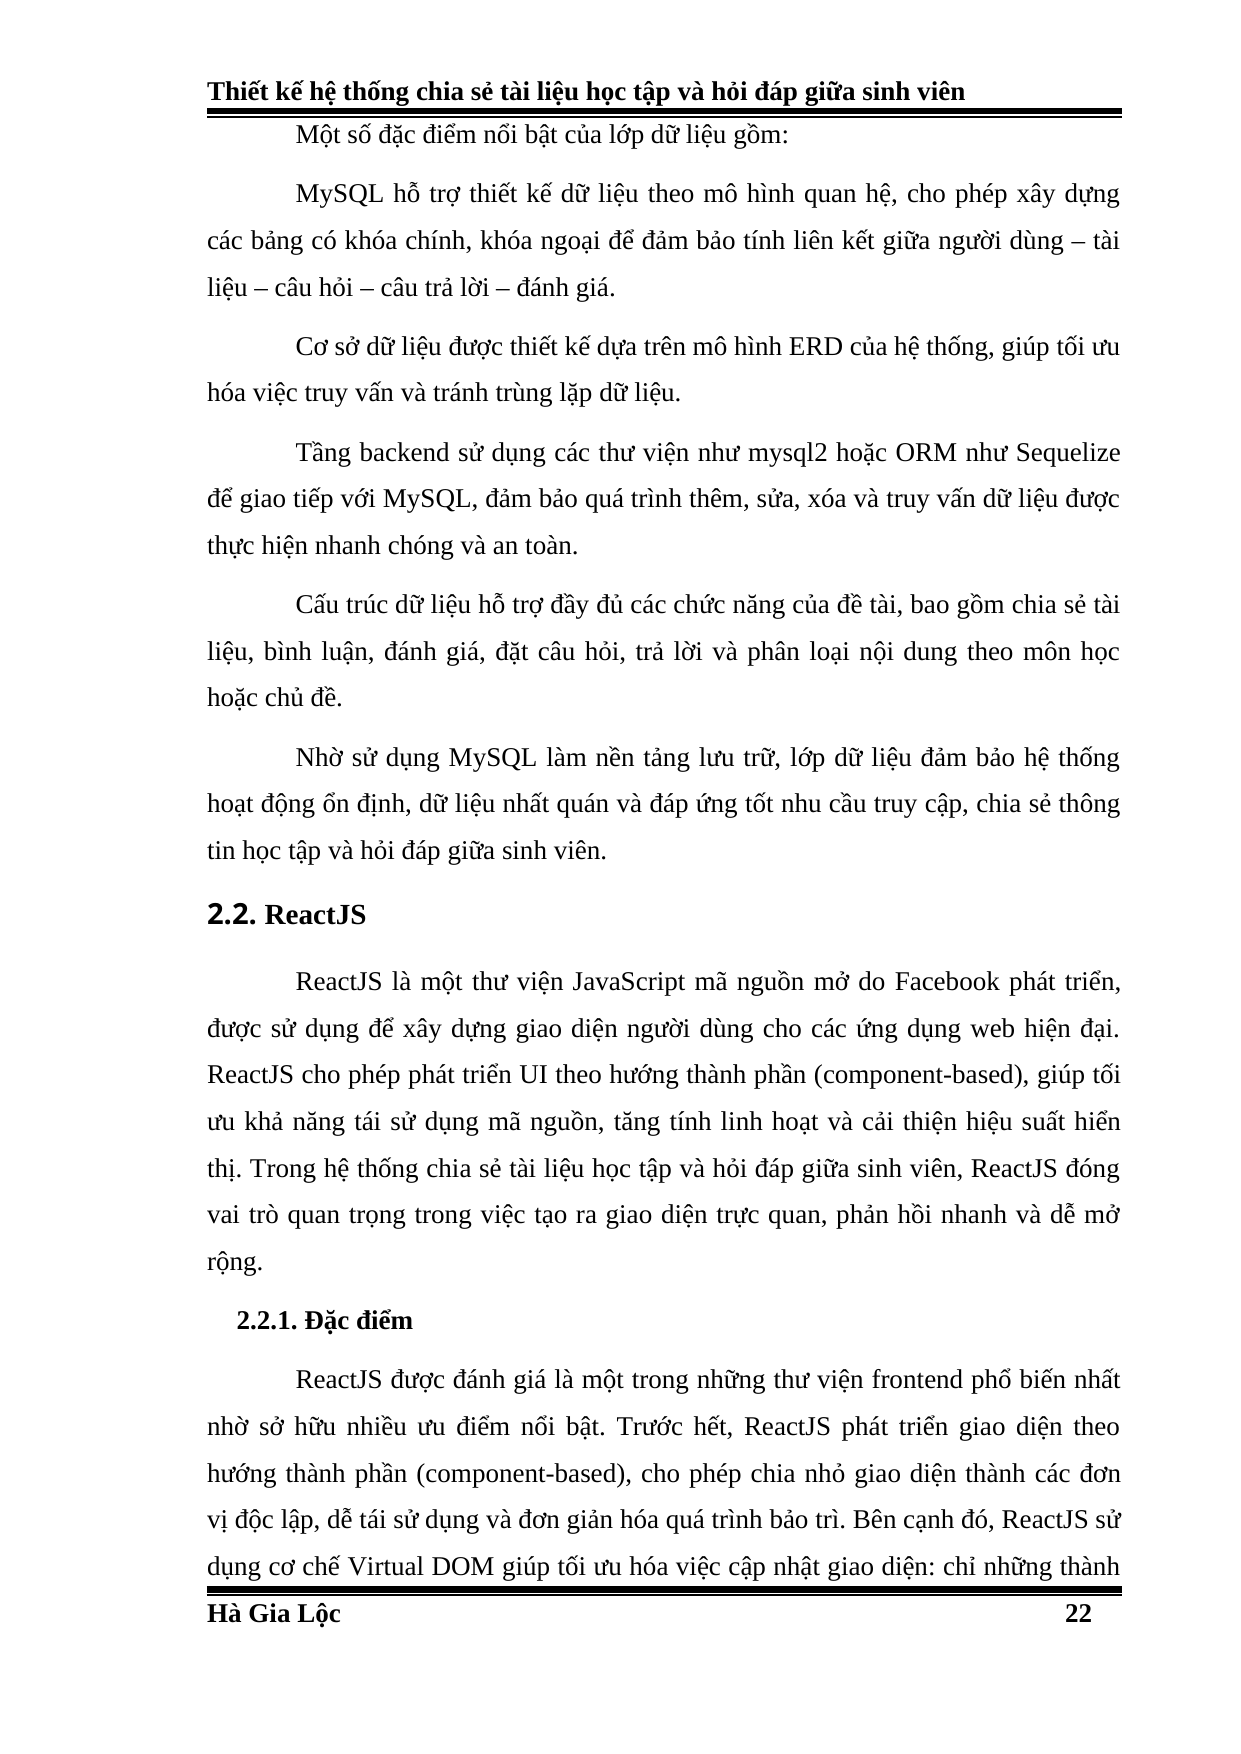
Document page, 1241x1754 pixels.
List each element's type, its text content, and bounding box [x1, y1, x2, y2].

subtitle ReactJS [207, 893, 1122, 933]
text MySQL hỗ trợ thiết kế dữ liệu theo mô hình quan hệ, cho phép xây dựng các bảng có khóa chính, khóa ngoại để đảm bảo tính liên kết giữa người dùng – tài liệu – câu hỏi – câu trả lời – đánh giá. [207, 177, 1122, 302]
text Một số đặc điểm nổi bật của lớp dữ liệu gồm: [207, 118, 1122, 149]
text ReactJS là một thư viện JavaScript mã nguồn mở do Facebook phát triển, được sử dụng để xây dựng giao diện người dùng cho các ứng dụng web hiện đại. ReactJS cho phép phát triển UI theo hướng thành phần (component-based), giúp tối ưu khả năng tái sử dụng mã nguồn, tăng tính linh hoạt và cải thiện hiệu suất hiển thị. Trong hệ thống chia sẻ tài liệu học tập và hỏi đáp giữa sinh viên, ReactJS đóng vai trò quan trọng trong việc tạo ra giao diện trực quan, phản hồi nhanh và dễ mở rộng. [207, 965, 1122, 1276]
text Tầng backend sử dụng các thư viện như mysql2 hoặc ORM như Sequelize để giao tiếp với MySQL, đảm bảo quá trình thêm, sửa, xóa và truy vấn dữ liệu được thực hiện nhanh chóng và an toàn. [207, 436, 1122, 560]
text Cấu trúc dữ liệu hỗ trợ đầy đủ các chức năng của đề tài, bao gồm chia sẻ tài liệu, bình luận, đánh giá, đặt câu hỏi, trả lời và phân loại nội dung theo môn học hoặc chủ đề. [207, 588, 1122, 713]
text Nhờ sử dụng MySQL làm nền tảng lưu trữ, lớp dữ liệu đảm bảo hệ thống hoạt động ổn định, dữ liệu nhất quán và đáp ứng tốt nhu cầu truy cập, chia sẻ thông tin học tập và hỏi đáp giữa sinh viên. [207, 741, 1122, 865]
subtitle Đặc điểm [222, 1304, 1122, 1335]
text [207, 1363, 1122, 1581]
text Cơ sở dữ liệu được thiết kế dựa trên mô hình ERD của hệ thống, giúp tối ưu hóa việc truy vấn và tránh trùng lặp dữ liệu. [207, 330, 1122, 408]
